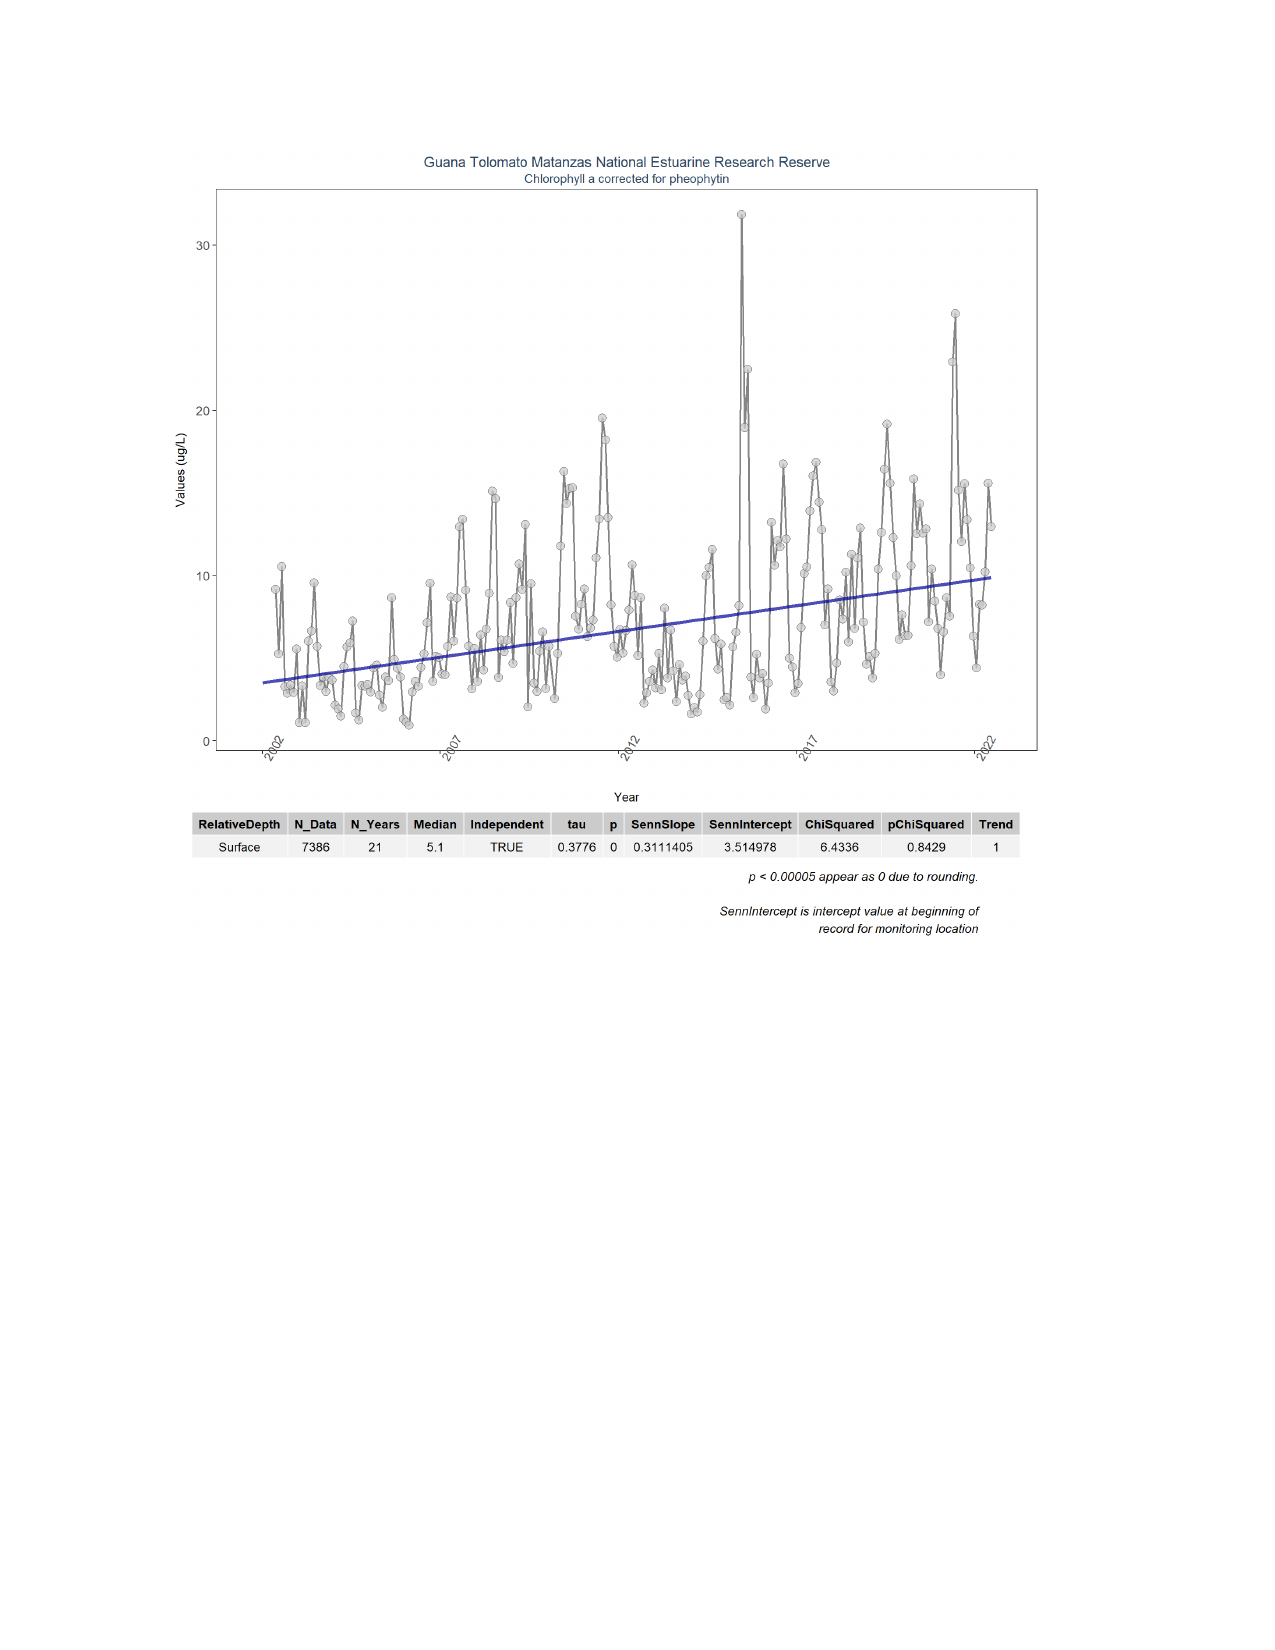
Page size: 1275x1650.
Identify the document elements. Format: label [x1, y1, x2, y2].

picture [168, 150, 1044, 938]
